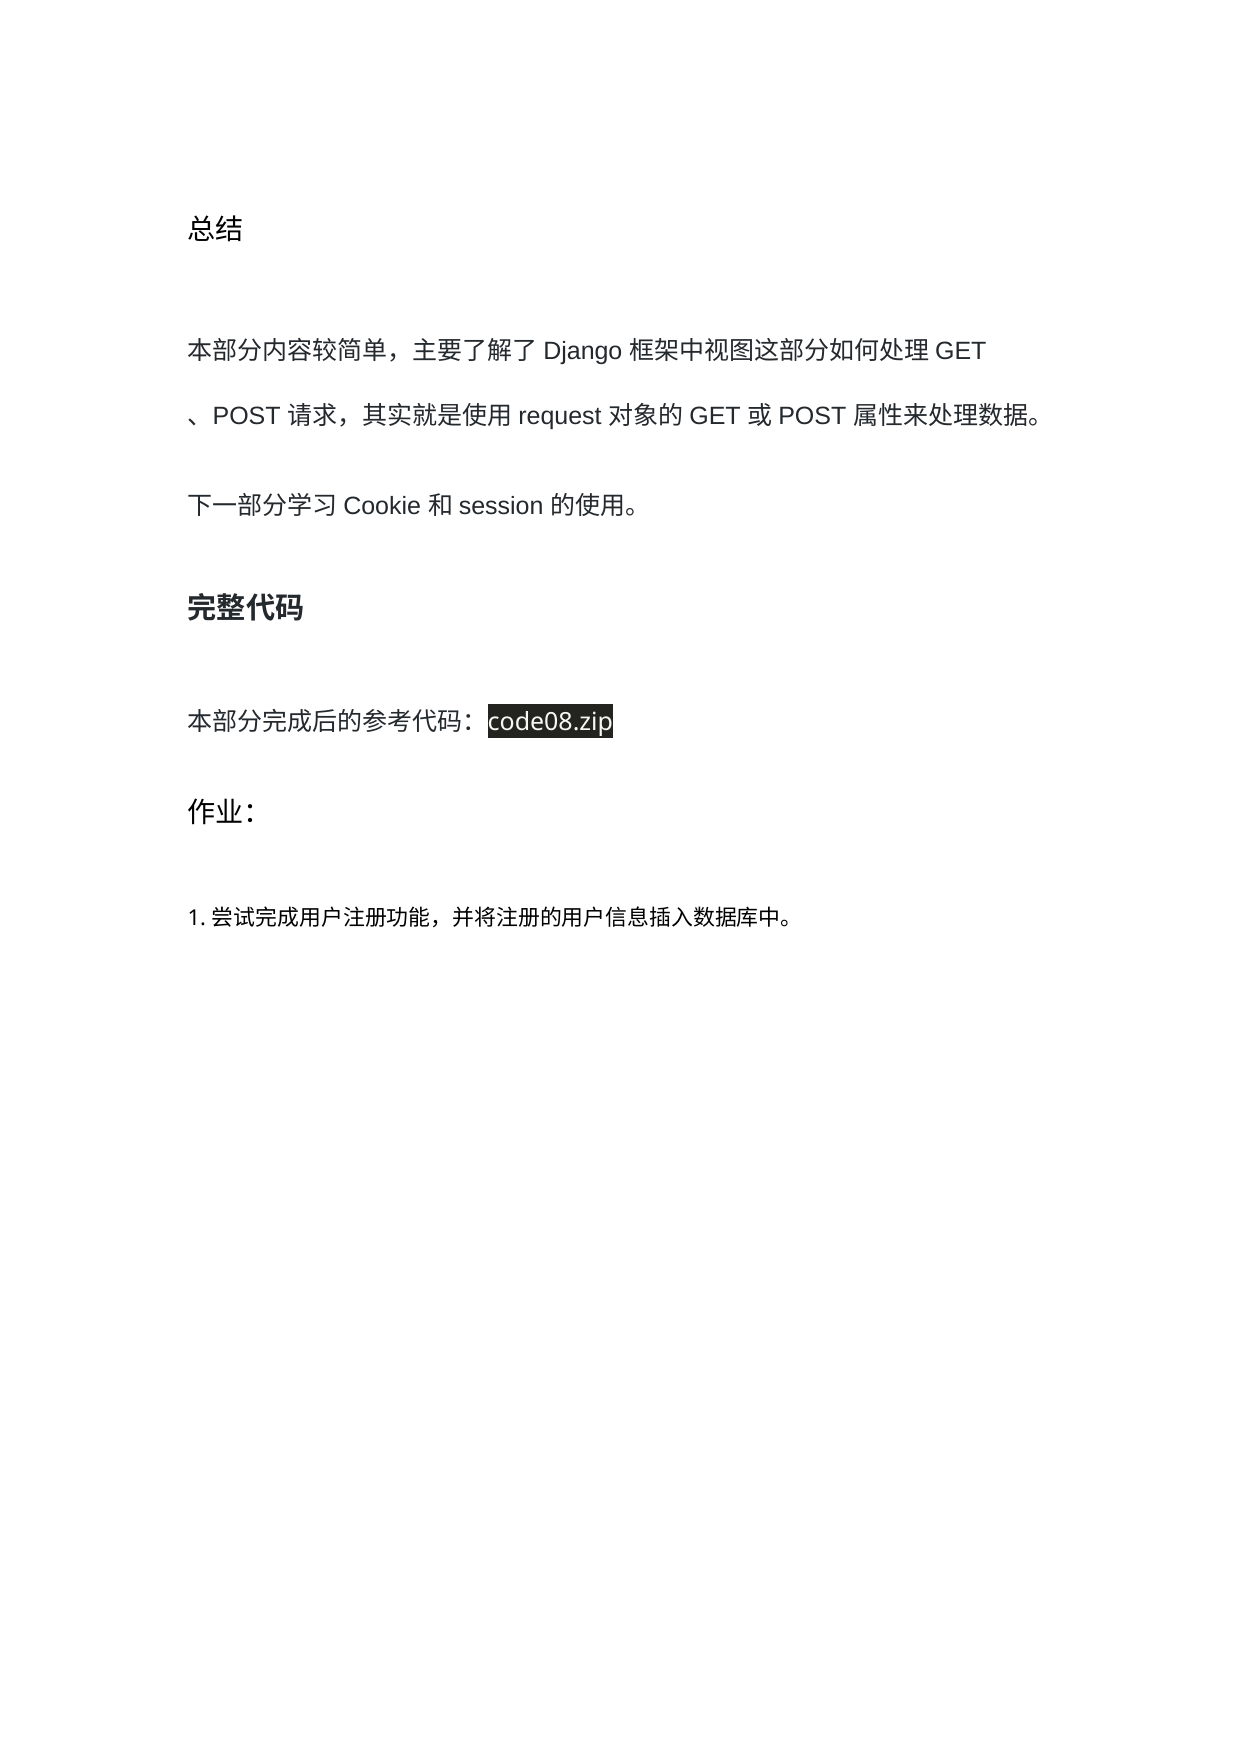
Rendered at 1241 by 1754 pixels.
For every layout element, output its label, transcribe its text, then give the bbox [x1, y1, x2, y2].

text 本部分内容较简单，主要了解了 Django 框架中视图这部分如何处理 GET 、POST 请求，其实就是使用 request 对象的 GET 或 POST 属性来处理数据。 [187, 316, 1053, 446]
subtitle 完整代码 [187, 574, 1053, 639]
text 下一部分学习 Cookie 和 session 的使用。 [187, 471, 1053, 536]
subtitle 总结 [187, 194, 1053, 259]
text 1. 尝试完成用户注册功能，并将注册的用户信息插入数据库中。 [187, 899, 1053, 932]
text 本部分完成后的参考代码：code08.zip [187, 687, 1053, 752]
subtitle 作业： [187, 777, 1053, 842]
